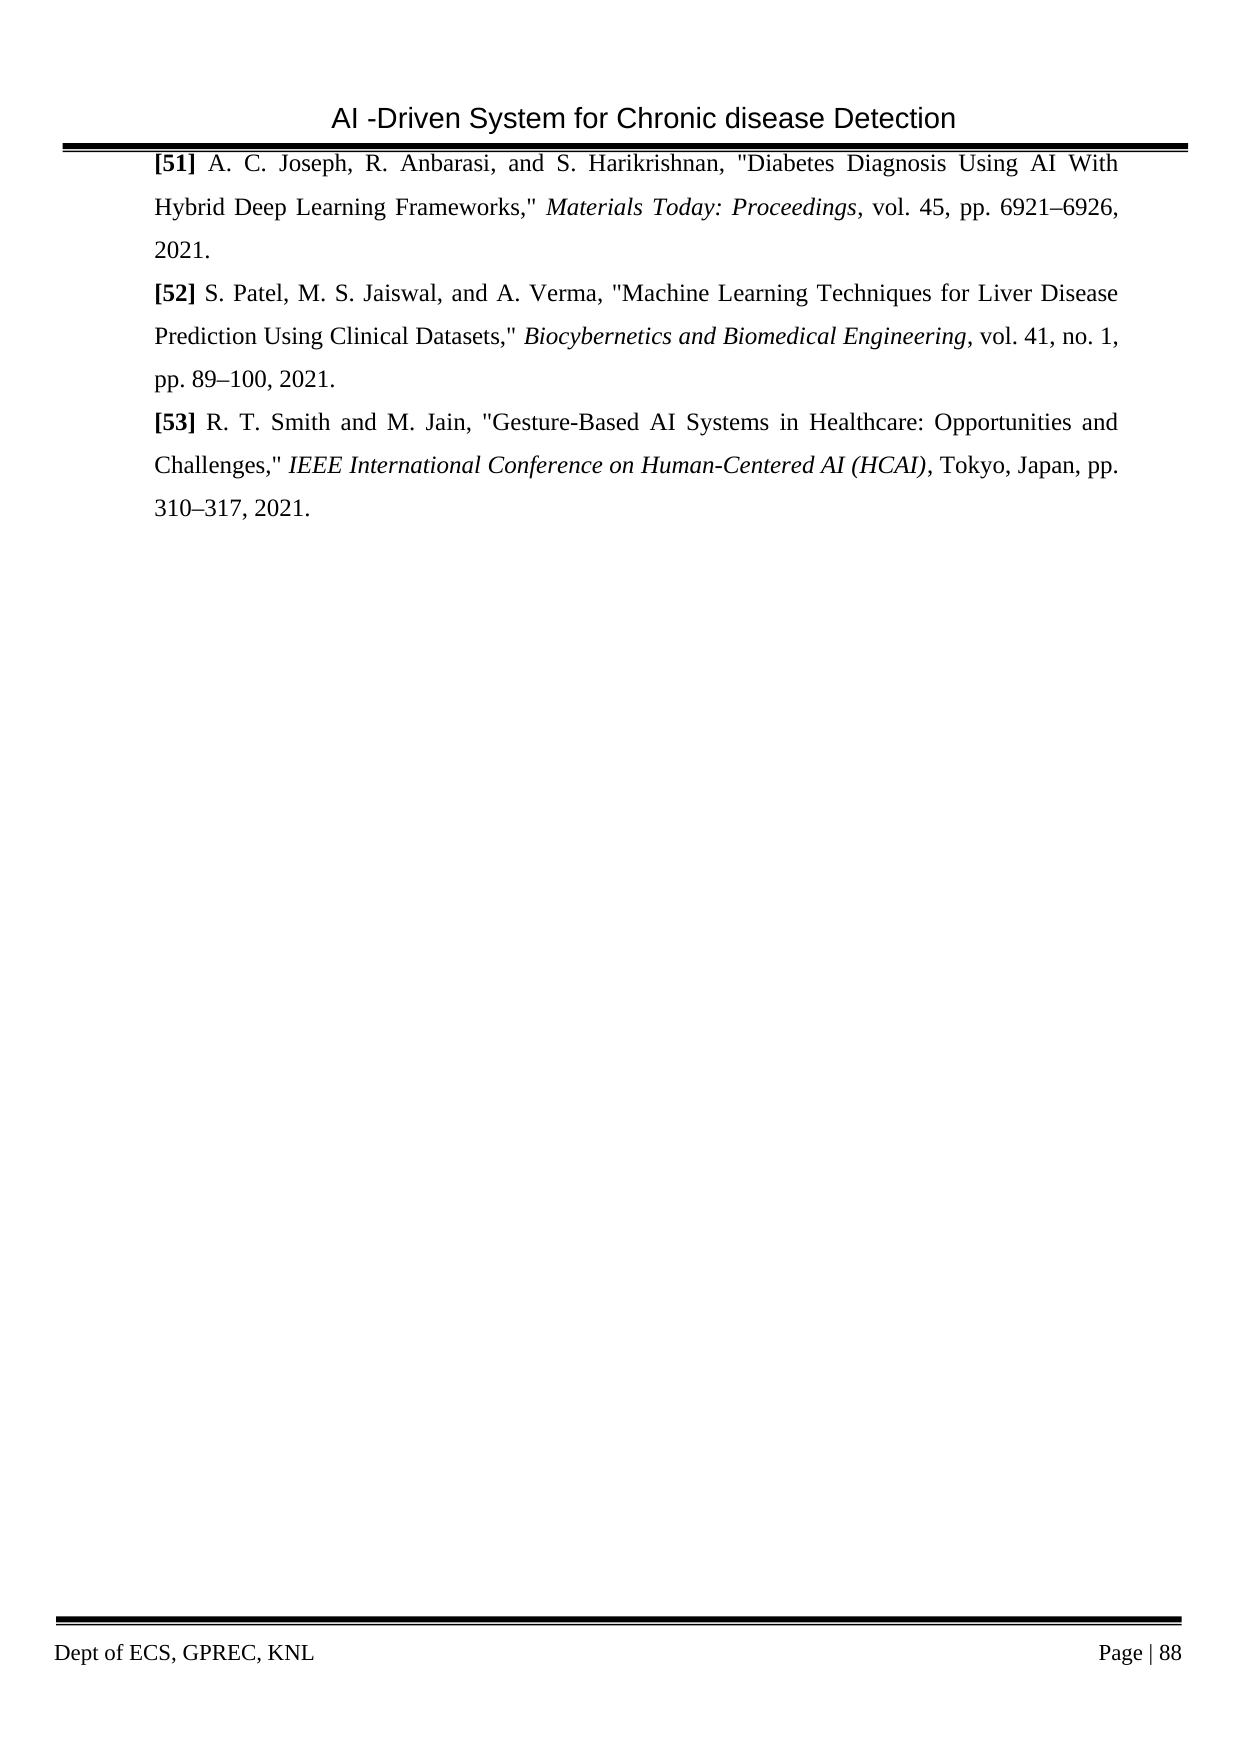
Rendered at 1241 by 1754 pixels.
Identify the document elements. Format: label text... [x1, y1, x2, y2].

text [52] S. Patel, M. S. Jaiswal, and A. Verma, "Machine Learning Techniques for Liver Disease Prediction Using Clinical Datasets," Biocybernetics and Biomedical Engineering, vol. 41, no. 1, pp. 89–100, 2021. [154, 278, 1119, 393]
text [53] R. T. Smith and M. Jain, "Gesture-Based AI Systems in Healthcare: Opportunities and Challenges," IEEE International Conference on Human-Centered AI (HCAI), Tokyo, Japan, pp. 310–317, 2021. [154, 407, 1119, 522]
text [51] A. C. Joseph, R. Anbarasi, and S. Harikrishnan, "Diabetes Diagnosis Using AI With Hybrid Deep Learning Frameworks," Materials Today: Proceedings, vol. 45, pp. 6921–6926, 2021. [154, 148, 1119, 263]
